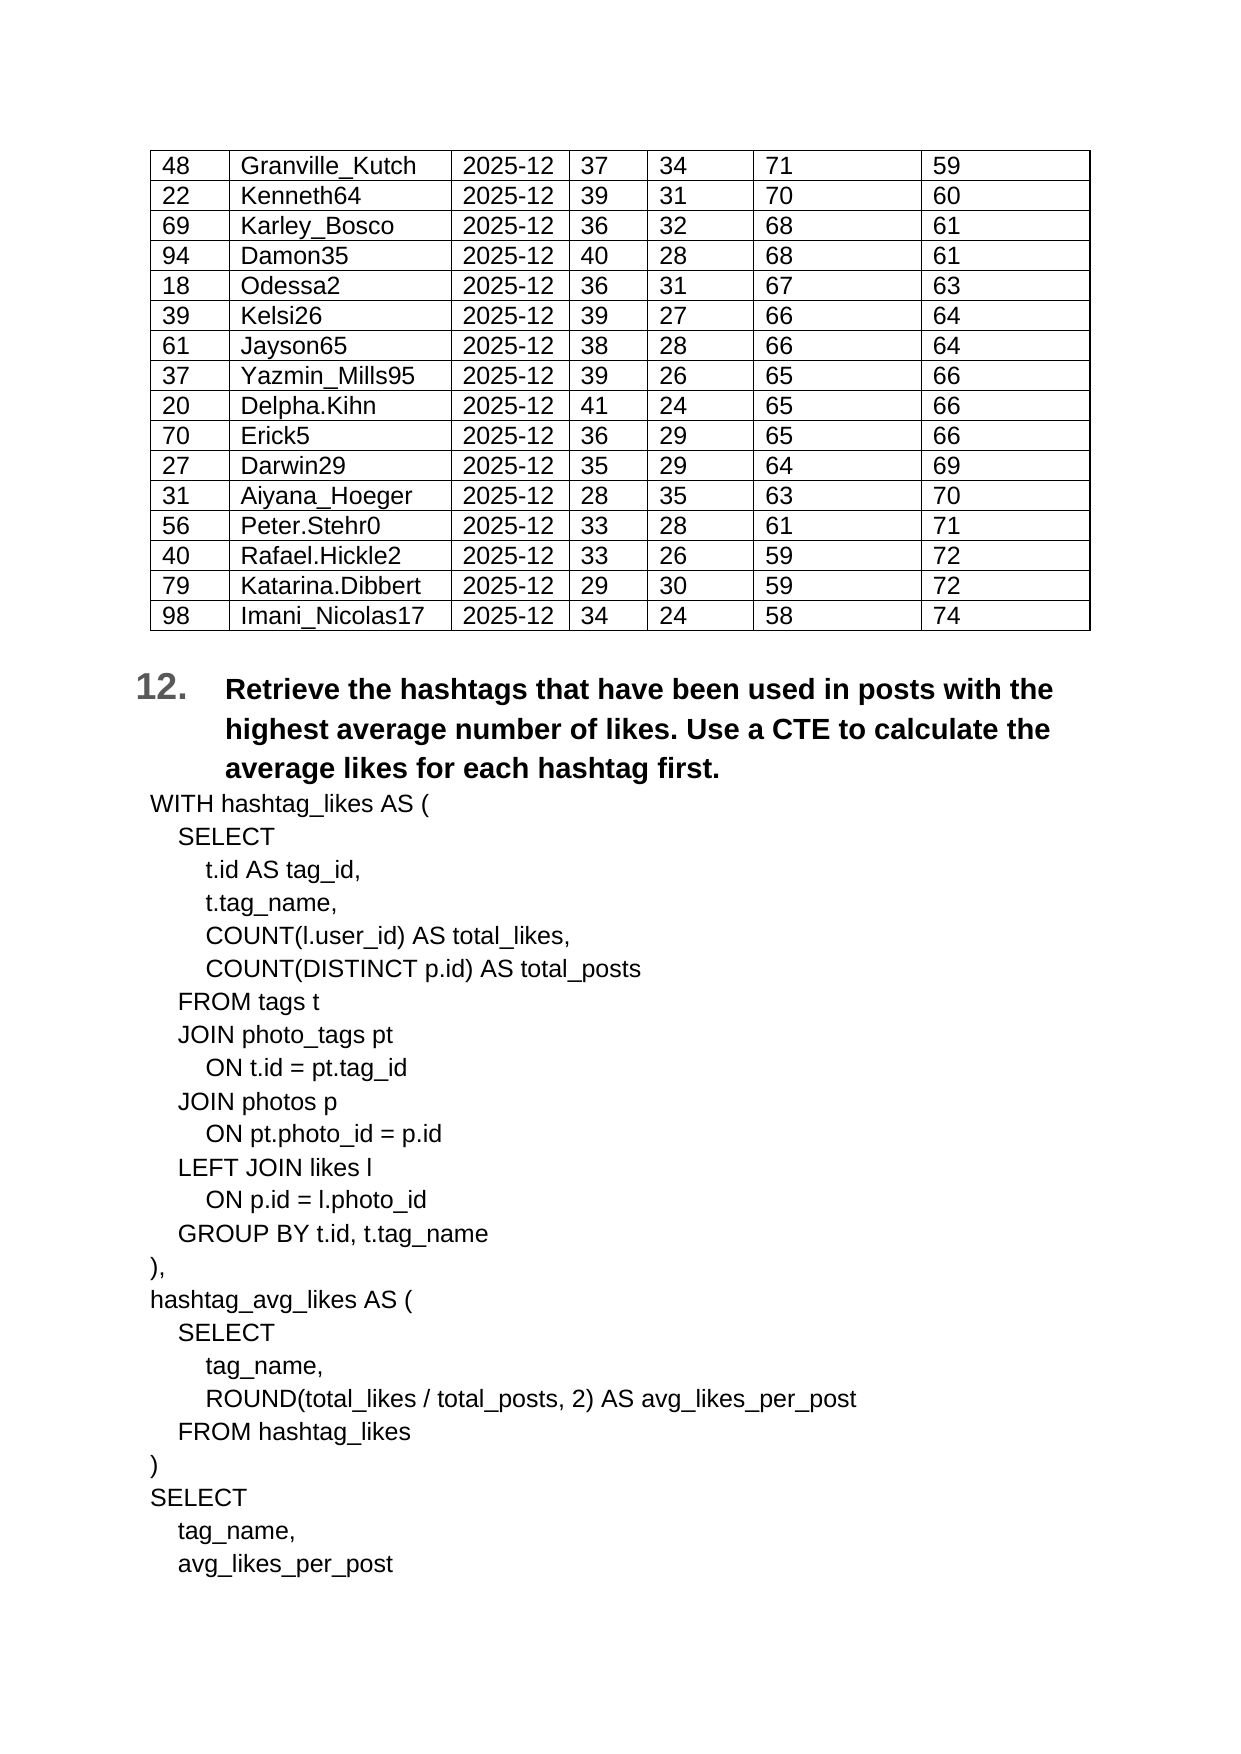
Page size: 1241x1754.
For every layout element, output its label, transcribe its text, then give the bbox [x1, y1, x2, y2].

text FROM tags t [150, 987, 1090, 1016]
text tag_name, [150, 1351, 1090, 1379]
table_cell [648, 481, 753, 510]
text WITH hashtag_likes AS ( [150, 789, 1090, 818]
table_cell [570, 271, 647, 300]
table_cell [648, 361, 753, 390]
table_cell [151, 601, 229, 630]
text t.id AS tag_id, [150, 855, 1090, 884]
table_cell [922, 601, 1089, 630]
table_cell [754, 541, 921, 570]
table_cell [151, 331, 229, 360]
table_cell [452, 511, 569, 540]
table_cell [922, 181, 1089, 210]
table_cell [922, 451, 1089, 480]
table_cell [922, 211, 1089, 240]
text avg_likes_per_post [150, 1549, 1090, 1577]
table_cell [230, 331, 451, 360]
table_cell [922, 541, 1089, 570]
text ON t.id = pt.tag_id [150, 1053, 1090, 1082]
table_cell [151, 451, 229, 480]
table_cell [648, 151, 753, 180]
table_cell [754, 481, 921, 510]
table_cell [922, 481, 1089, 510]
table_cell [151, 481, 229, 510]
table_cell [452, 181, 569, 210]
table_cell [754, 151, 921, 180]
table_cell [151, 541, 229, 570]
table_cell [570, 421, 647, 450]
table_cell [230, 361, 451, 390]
text t.tag_name, [150, 888, 1090, 917]
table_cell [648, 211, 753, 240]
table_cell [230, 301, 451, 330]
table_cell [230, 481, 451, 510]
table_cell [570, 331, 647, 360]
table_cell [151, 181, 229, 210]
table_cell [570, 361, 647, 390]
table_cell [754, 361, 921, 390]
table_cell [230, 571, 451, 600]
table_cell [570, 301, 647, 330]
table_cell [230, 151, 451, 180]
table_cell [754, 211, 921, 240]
text LEFT JOIN likes l [150, 1152, 1090, 1181]
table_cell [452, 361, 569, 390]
text ), [150, 1252, 1090, 1280]
text SELECT [150, 1483, 1090, 1511]
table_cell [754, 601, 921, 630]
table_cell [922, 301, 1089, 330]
text ON p.id = l.photo_id [150, 1186, 1090, 1214]
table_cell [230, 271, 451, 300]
text SELECT [150, 1318, 1090, 1346]
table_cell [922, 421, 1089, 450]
text JOIN photo_tags pt [150, 1020, 1090, 1049]
text ON pt.photo_id = p.id [150, 1119, 1090, 1148]
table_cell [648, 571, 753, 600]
text SELECT [150, 822, 1090, 851]
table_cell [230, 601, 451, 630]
text COUNT(l.user_id) AS total_likes, [150, 921, 1090, 950]
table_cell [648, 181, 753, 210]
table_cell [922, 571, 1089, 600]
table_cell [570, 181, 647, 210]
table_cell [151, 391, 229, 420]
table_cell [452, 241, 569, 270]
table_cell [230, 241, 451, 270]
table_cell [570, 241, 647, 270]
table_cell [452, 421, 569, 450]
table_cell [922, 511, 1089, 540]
text hashtag_avg_likes AS ( [150, 1284, 1090, 1313]
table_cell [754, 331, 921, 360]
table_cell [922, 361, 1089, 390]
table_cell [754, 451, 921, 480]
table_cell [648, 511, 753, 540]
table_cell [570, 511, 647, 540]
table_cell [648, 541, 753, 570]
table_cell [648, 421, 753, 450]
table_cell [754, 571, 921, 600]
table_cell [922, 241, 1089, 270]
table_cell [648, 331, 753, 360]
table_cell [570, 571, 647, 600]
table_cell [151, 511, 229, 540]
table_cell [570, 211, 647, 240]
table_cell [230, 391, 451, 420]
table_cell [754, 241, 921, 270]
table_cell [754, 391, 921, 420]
text JOIN photos p [150, 1086, 1090, 1115]
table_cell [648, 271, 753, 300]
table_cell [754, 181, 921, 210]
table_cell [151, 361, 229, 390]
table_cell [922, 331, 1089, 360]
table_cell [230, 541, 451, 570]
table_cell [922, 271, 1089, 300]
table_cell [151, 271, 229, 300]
text tag_name, [150, 1516, 1090, 1544]
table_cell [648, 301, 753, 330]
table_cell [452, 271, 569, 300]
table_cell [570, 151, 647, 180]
text FROM hashtag_likes [150, 1417, 1090, 1445]
text COUNT(DISTINCT p.id) AS total_posts [150, 954, 1090, 983]
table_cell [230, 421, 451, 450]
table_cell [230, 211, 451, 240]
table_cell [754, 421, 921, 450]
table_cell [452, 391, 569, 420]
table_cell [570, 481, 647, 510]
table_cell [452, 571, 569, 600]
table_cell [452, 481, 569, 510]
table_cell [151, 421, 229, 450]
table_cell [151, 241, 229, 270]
text ROUND(total_likes / total_posts, 2) AS avg_likes_per_post [150, 1384, 1090, 1412]
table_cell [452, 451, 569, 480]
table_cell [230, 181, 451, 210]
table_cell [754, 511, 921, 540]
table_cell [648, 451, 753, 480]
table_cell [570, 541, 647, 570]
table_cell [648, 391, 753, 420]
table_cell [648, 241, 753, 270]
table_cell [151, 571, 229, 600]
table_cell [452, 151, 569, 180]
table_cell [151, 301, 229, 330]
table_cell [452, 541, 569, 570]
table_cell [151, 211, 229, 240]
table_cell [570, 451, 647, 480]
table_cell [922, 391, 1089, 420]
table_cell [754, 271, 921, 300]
text ) [150, 1450, 1090, 1478]
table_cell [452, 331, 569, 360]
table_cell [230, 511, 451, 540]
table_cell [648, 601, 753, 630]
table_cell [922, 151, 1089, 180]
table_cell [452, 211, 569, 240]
list Retrieve the hashtags that have been used in posts with the highest average number of likes. Use a CTE to calculate the average likes for each hashtag first. [187, 664, 1090, 784]
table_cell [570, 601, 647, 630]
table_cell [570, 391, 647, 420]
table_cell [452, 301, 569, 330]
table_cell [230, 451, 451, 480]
text GROUP BY t.id, t.tag_name [150, 1218, 1090, 1247]
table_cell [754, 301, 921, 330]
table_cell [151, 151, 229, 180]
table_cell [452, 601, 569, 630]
